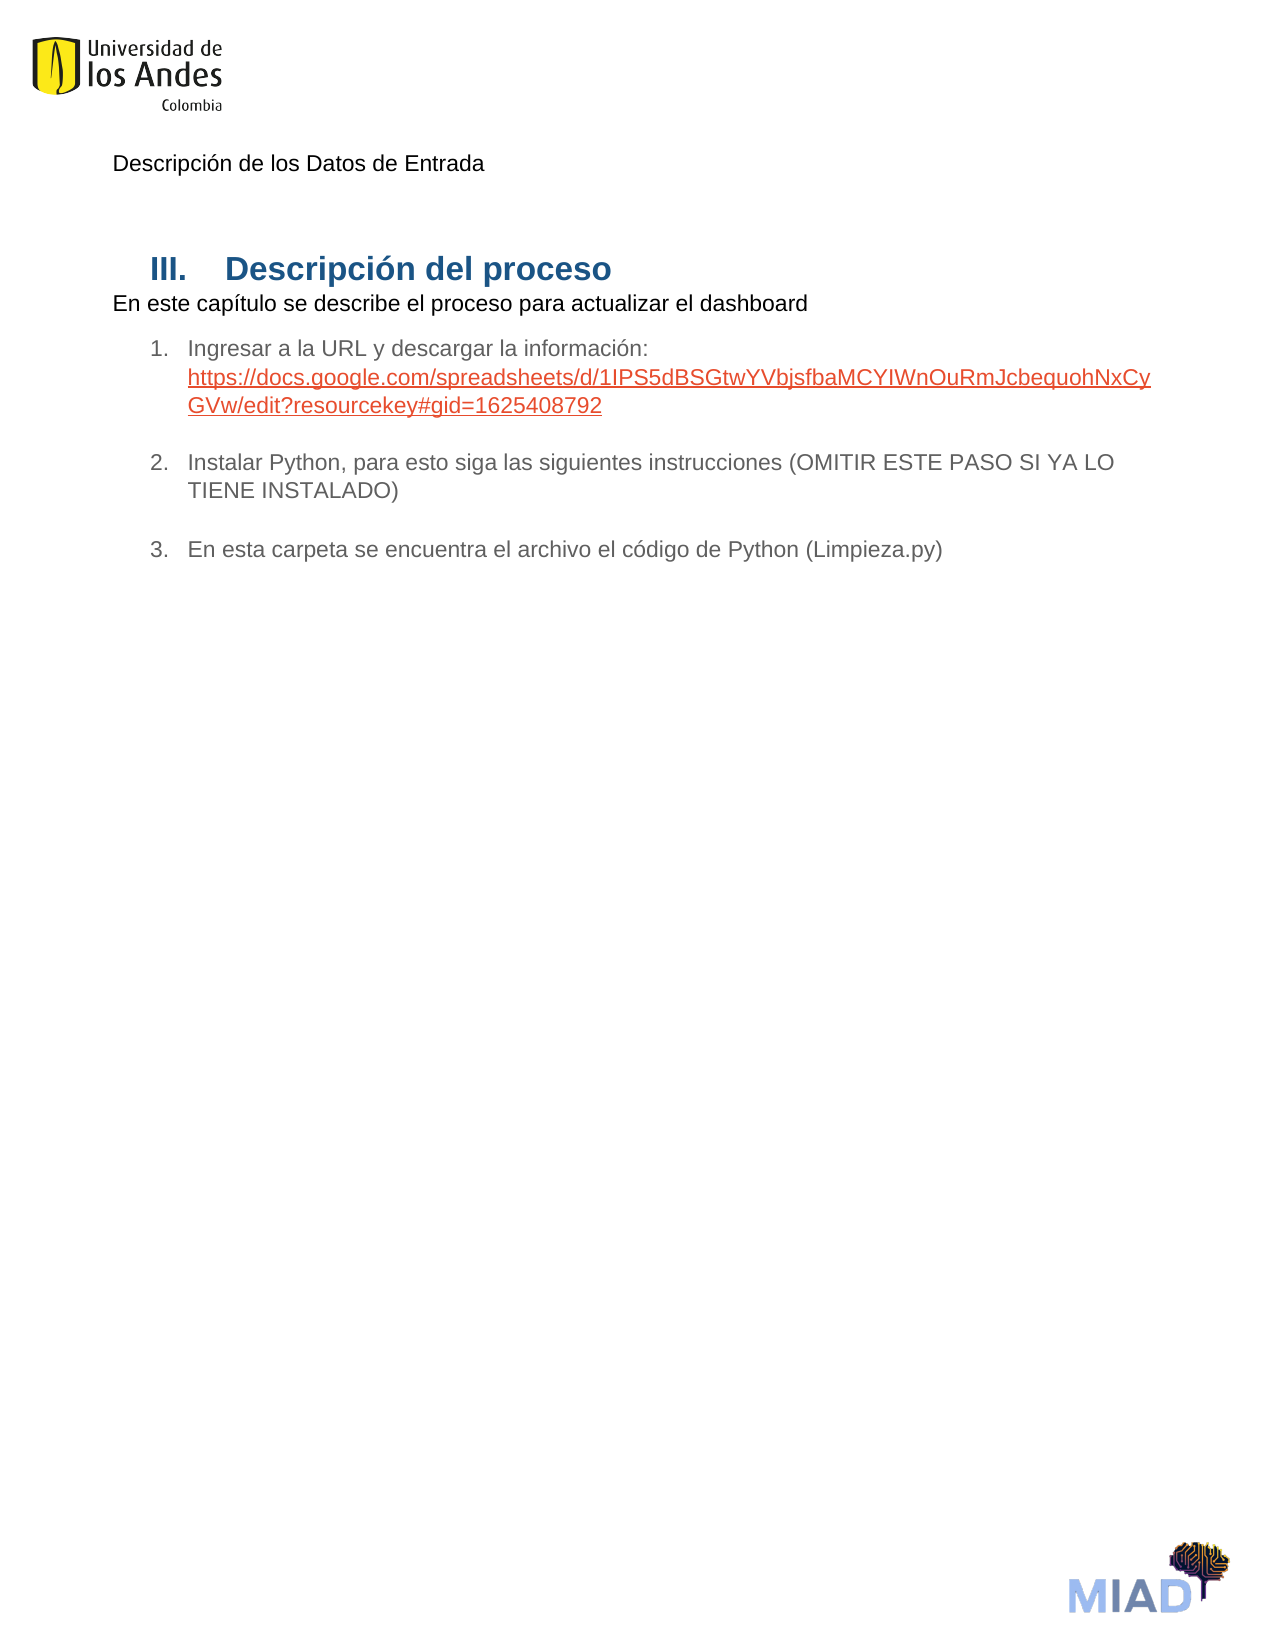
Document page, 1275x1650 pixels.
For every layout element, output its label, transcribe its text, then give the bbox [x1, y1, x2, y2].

list Ingresar a la URL y descargar la información: https://docs.google.com/spreadsheets/d/1IPS5dBSGtwYVbjsfbaMCYIWnOuRmJcbequohNxCyGVw/edit?resourcekey#gid=1625408792 [150, 335, 1162, 418]
text Descripción de los Datos de Entrada [112, 150, 1162, 176]
text En este capítulo se describe el proceso para actualizar el dashboard [112, 290, 1162, 316]
picture [1095, 1535, 1257, 1609]
list Instalar Python, para esto siga las siguientes instrucciones (OMITIR ESTE PASO SI YA LO TIENE INSTALADO) [150, 449, 1162, 534]
list En esta carpeta se encuentra el archivo el código de Python (Limpieza.py) [150, 536, 1162, 562]
subtitle Descripción del proceso [150, 248, 1162, 287]
picture [32, 37, 222, 111]
